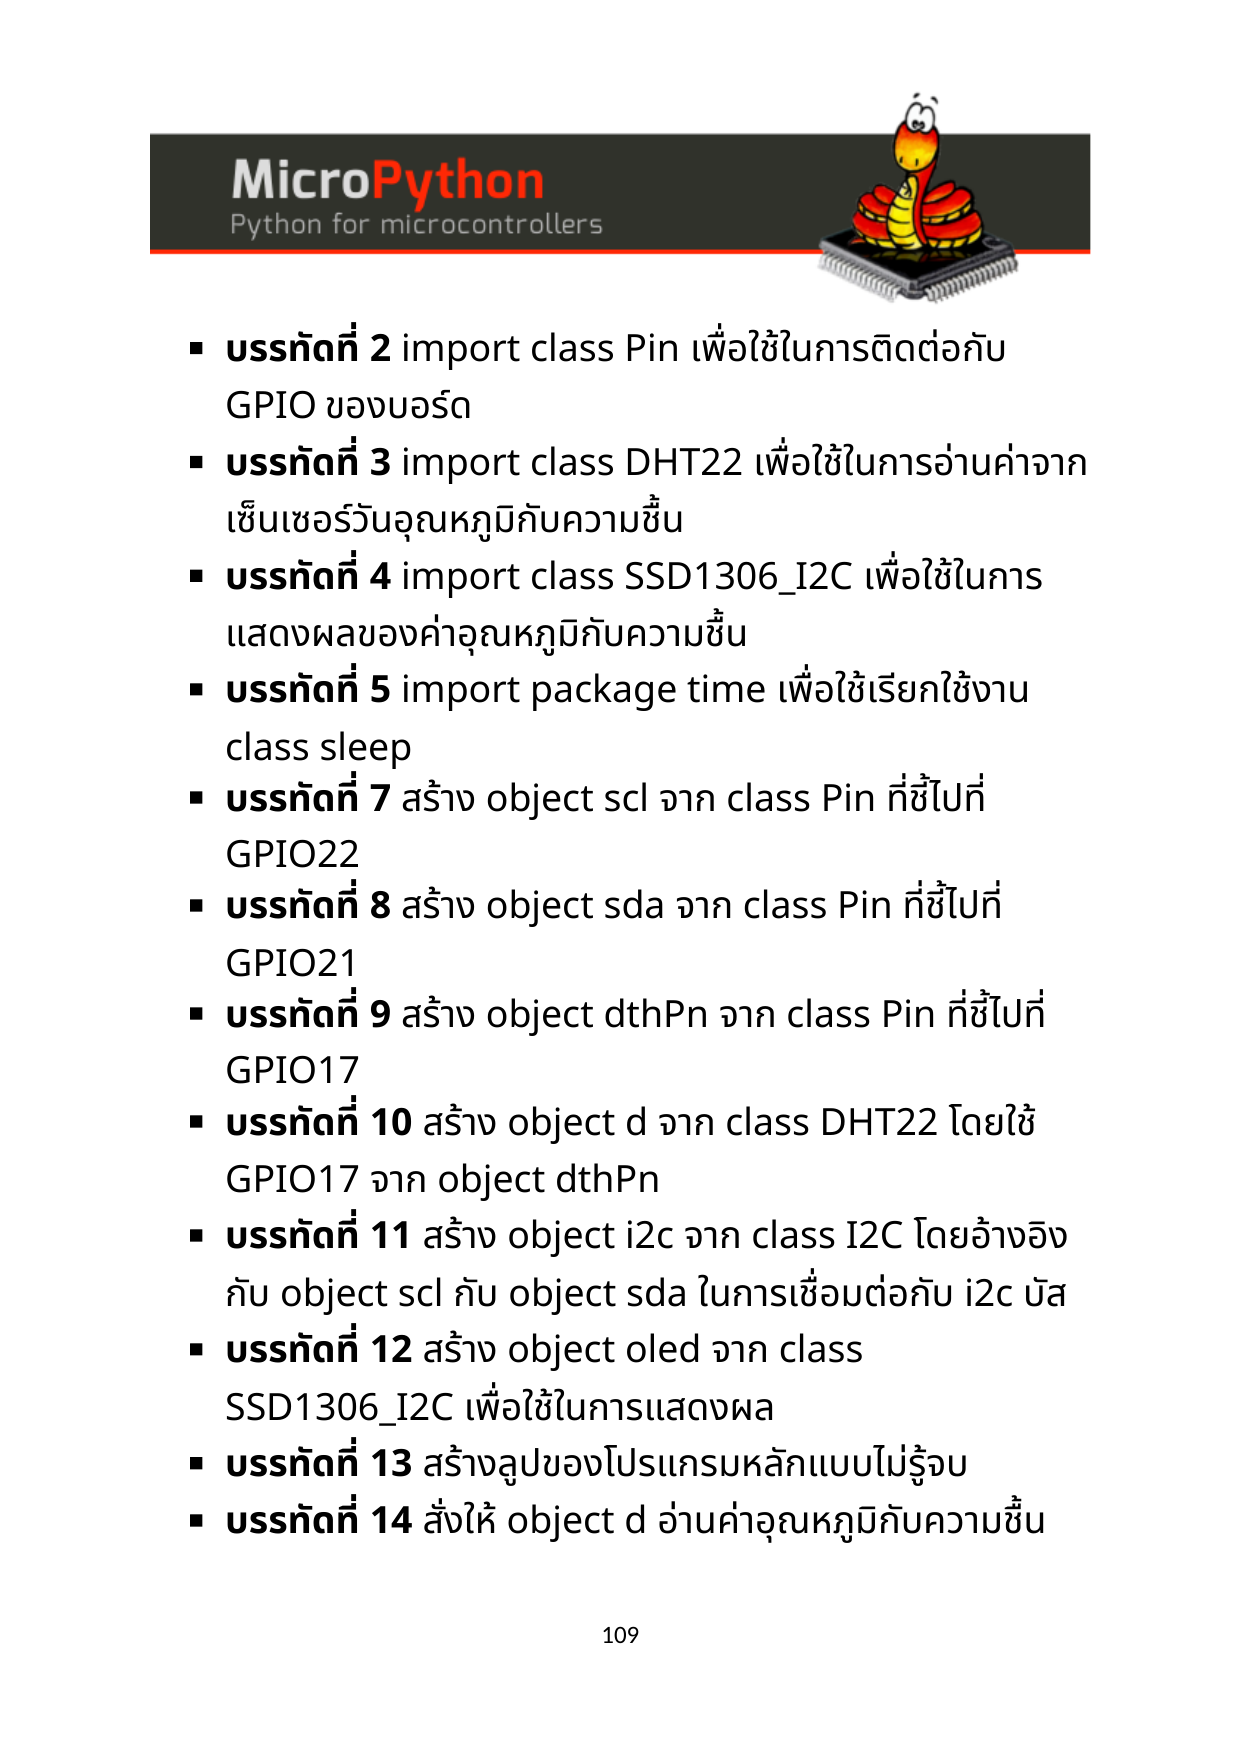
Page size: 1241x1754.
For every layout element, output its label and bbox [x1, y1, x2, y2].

picture [150, 73, 1091, 322]
